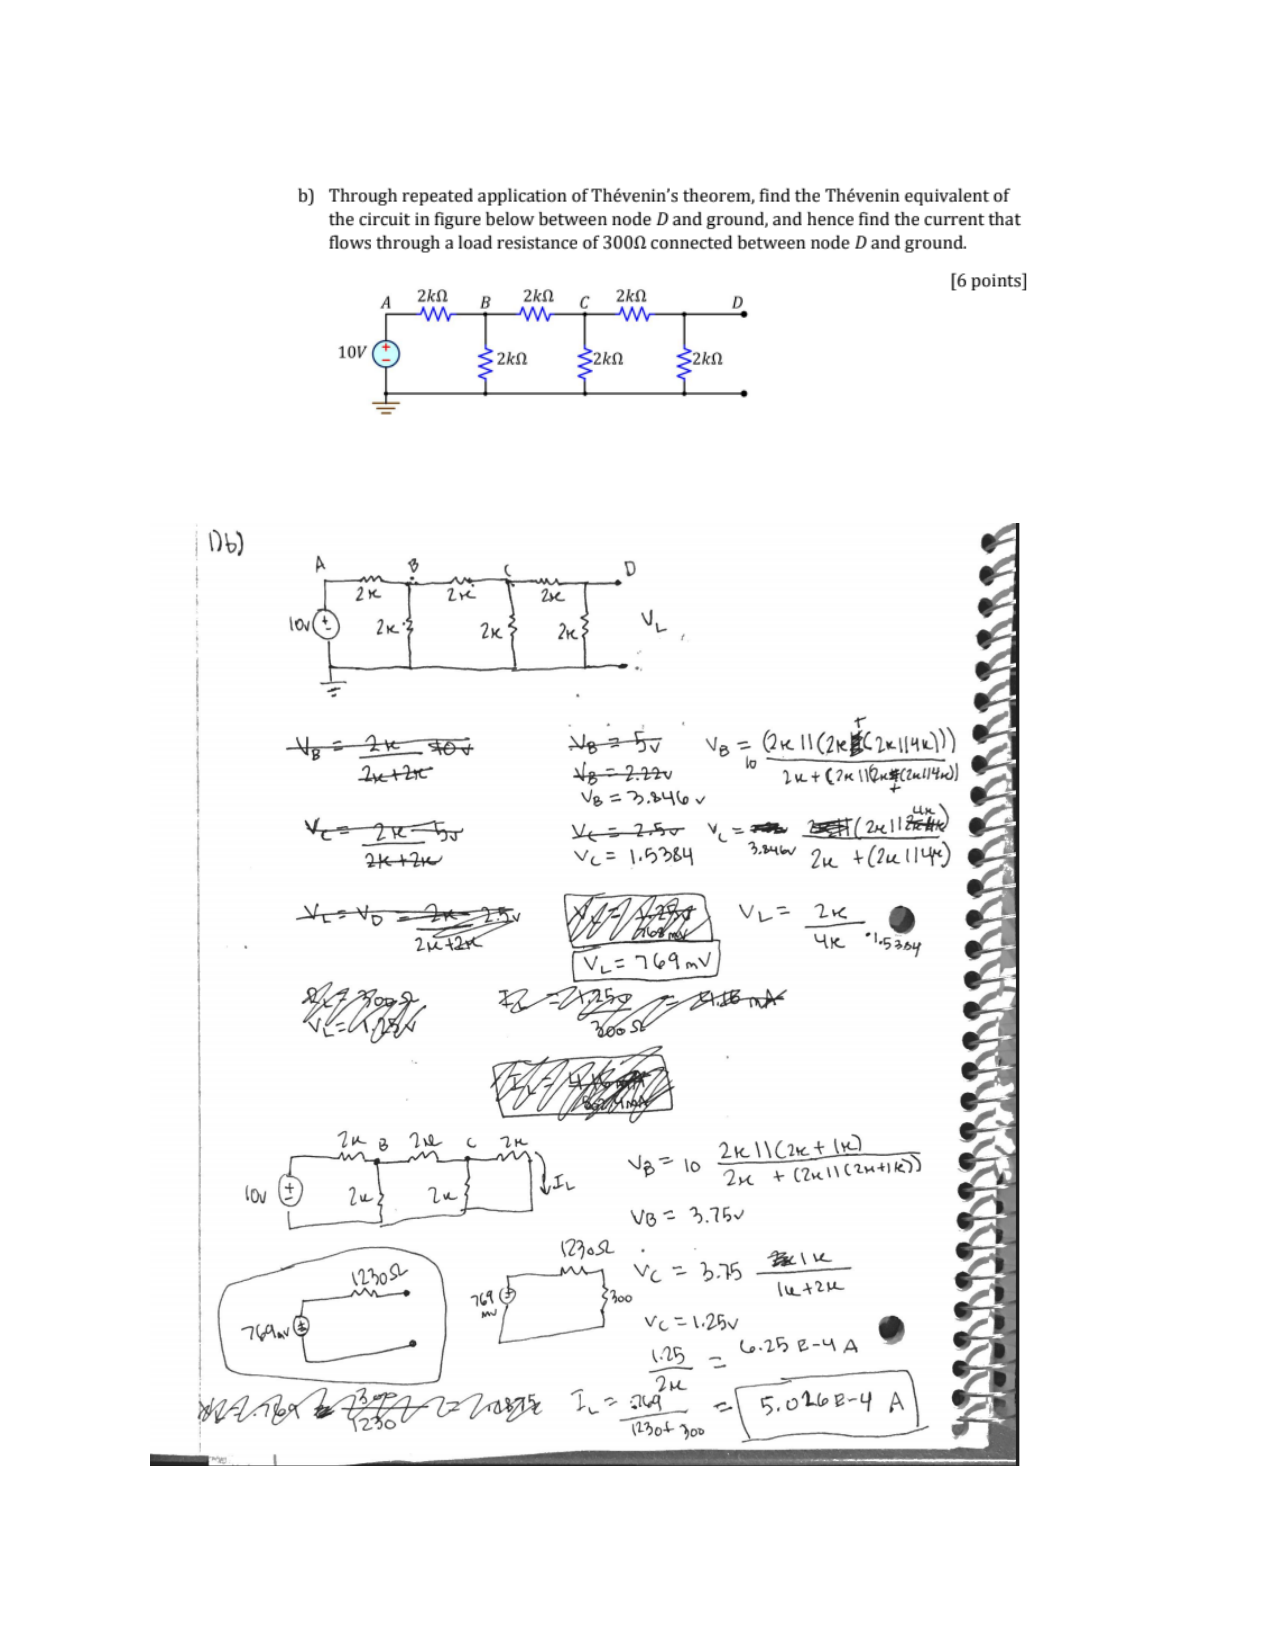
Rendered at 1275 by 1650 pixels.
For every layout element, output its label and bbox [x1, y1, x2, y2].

picture [150, 150, 1139, 520]
picture [150, 523, 1020, 1466]
